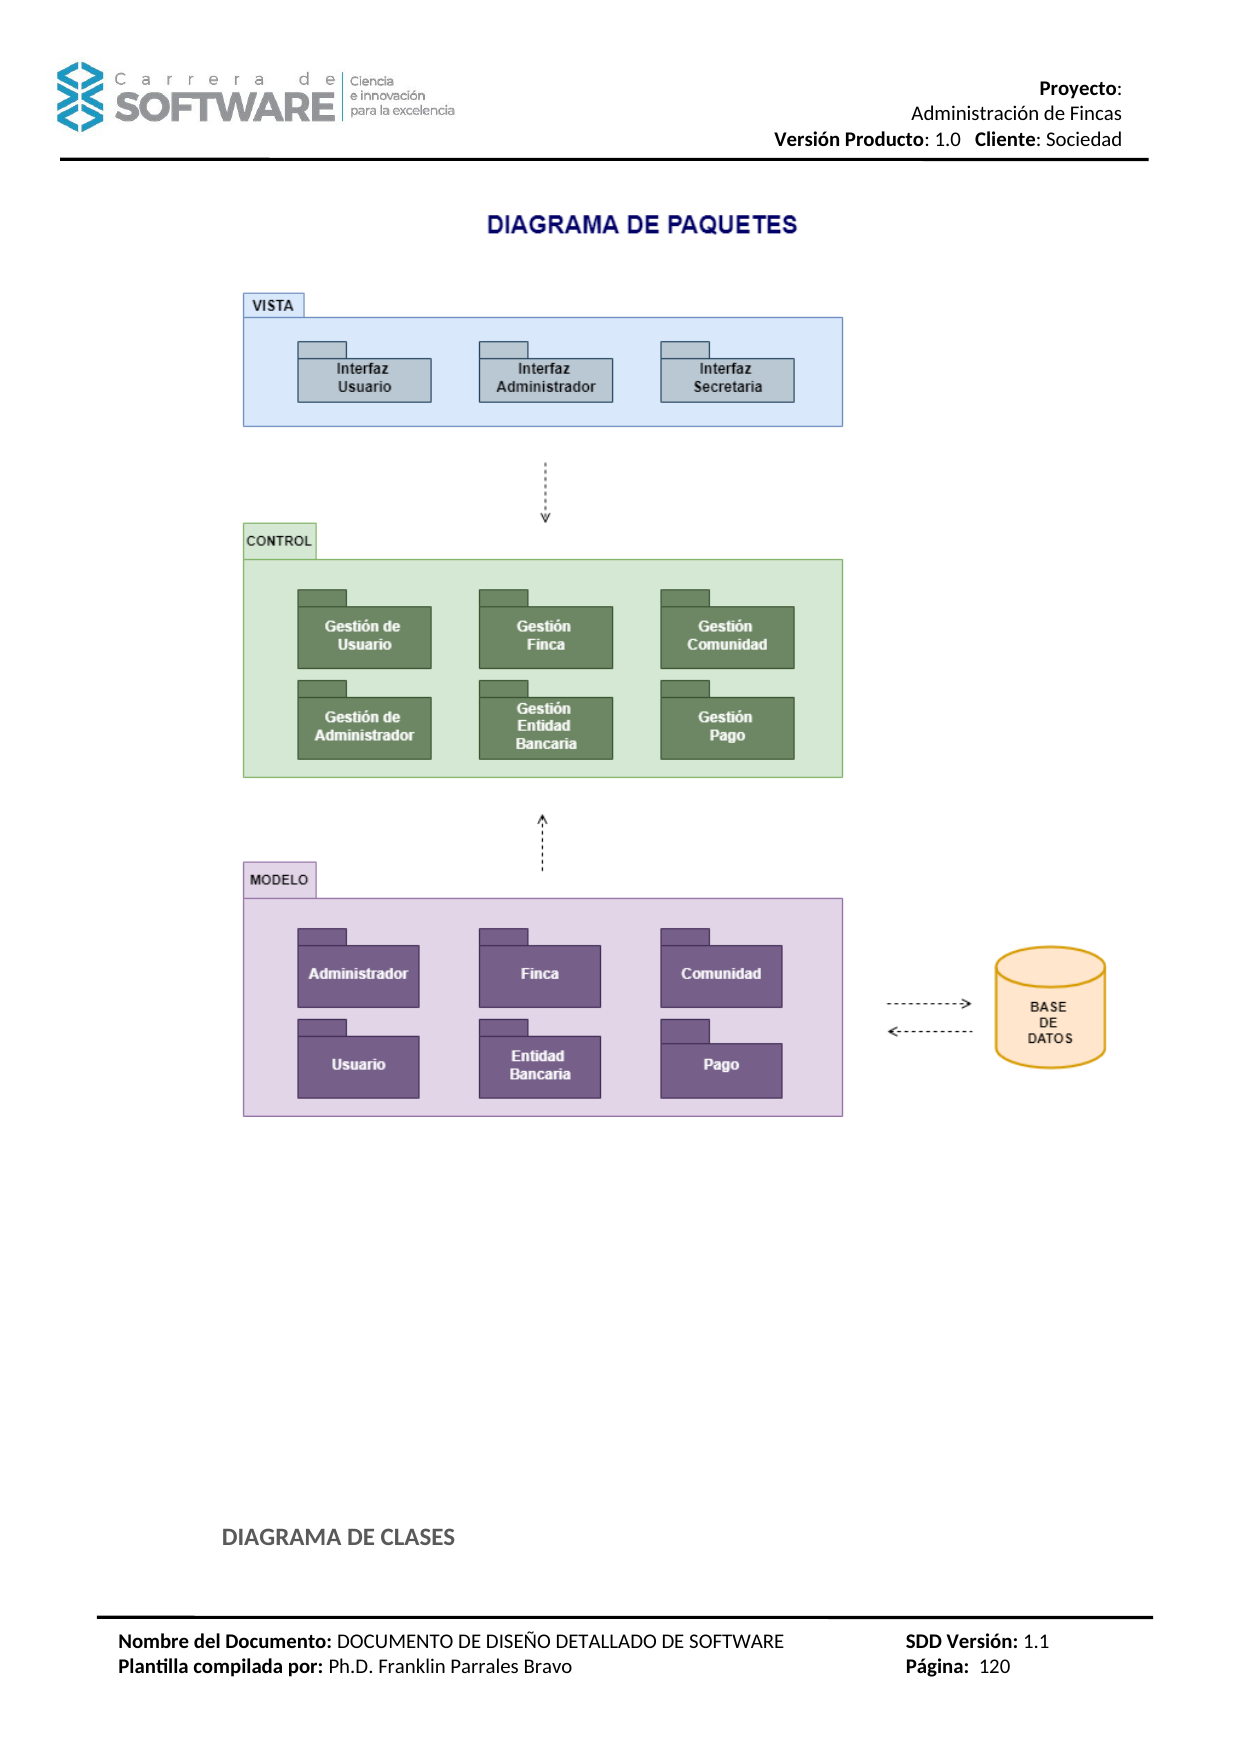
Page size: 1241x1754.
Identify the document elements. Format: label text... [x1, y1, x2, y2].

text DIAGRAMA DE CLASES [222, 1521, 1122, 1552]
picture [46, 46, 461, 154]
picture [237, 180, 1107, 1117]
